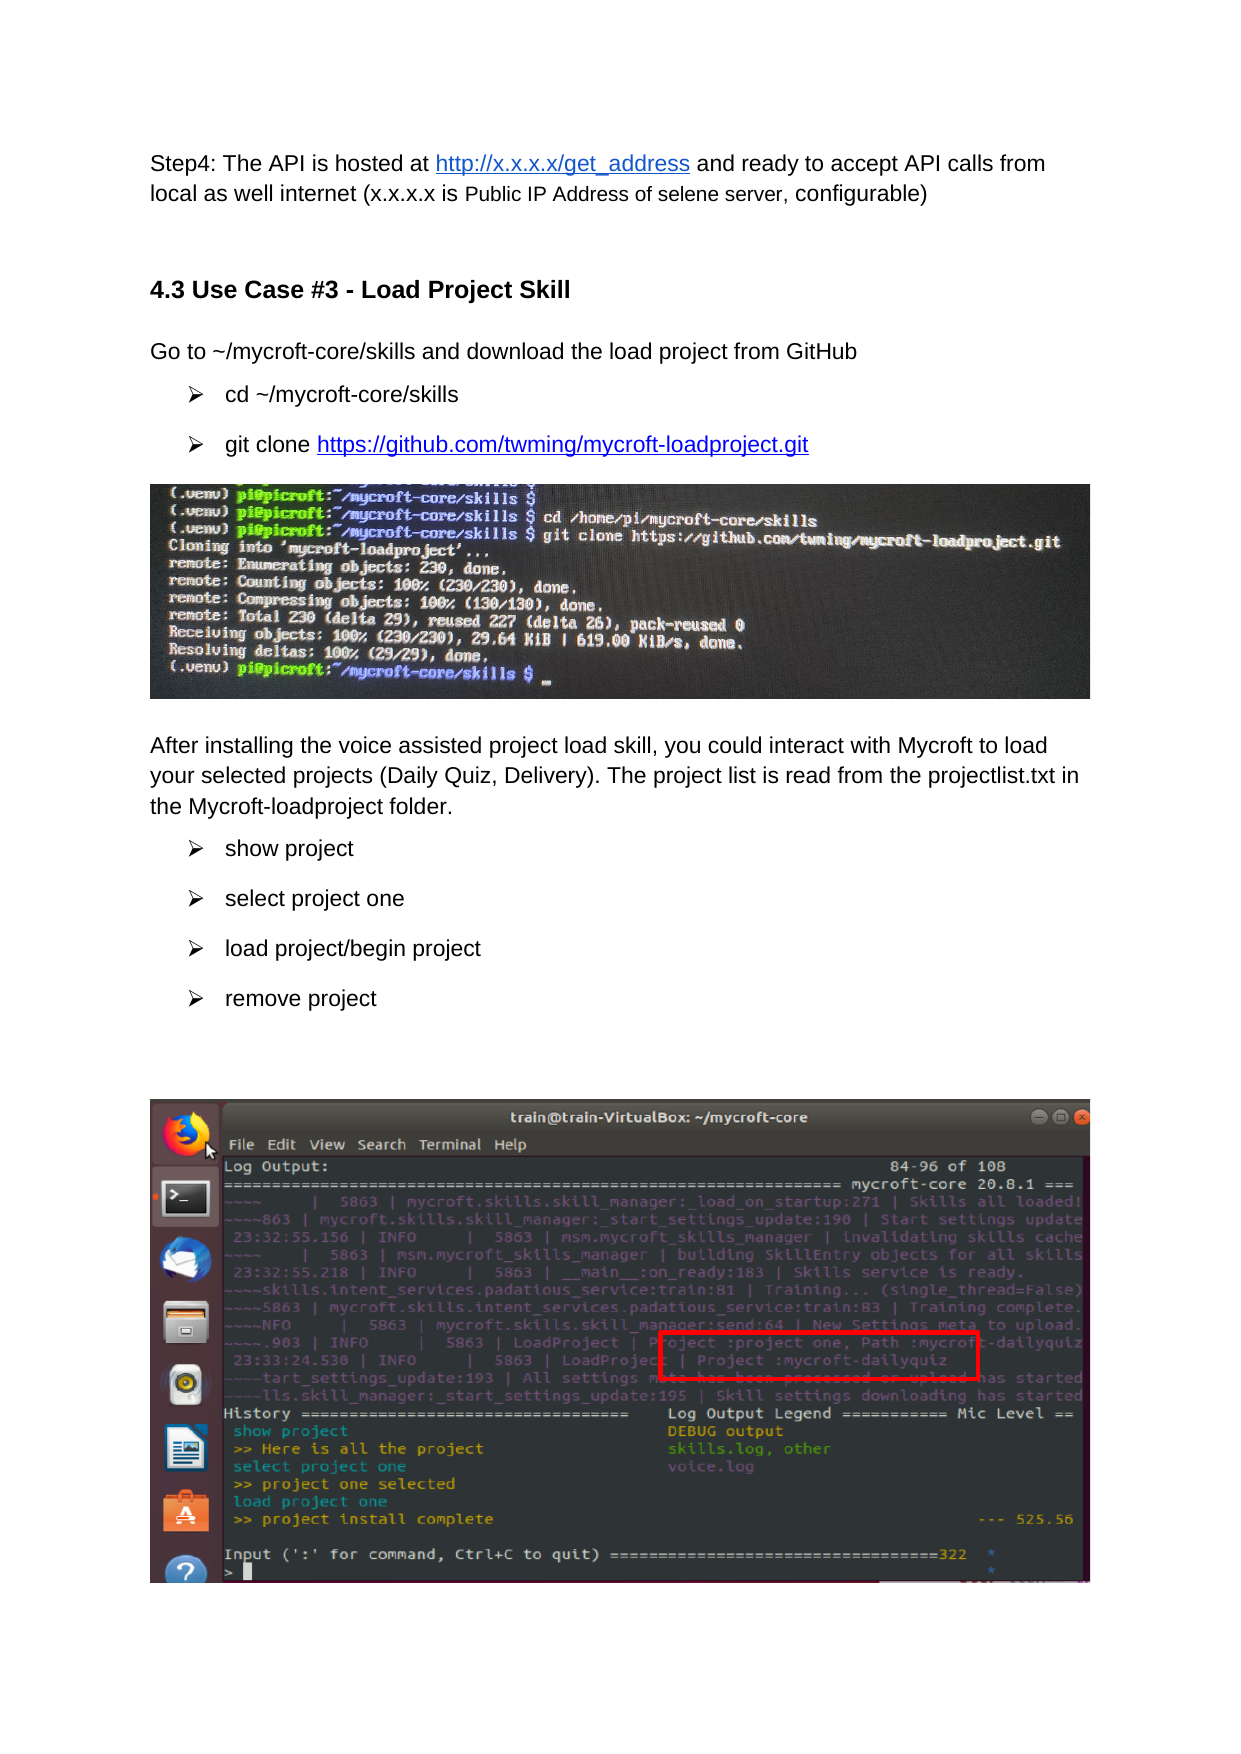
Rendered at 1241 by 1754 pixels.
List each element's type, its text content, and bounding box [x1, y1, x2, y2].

picture [150, 484, 1091, 699]
list cd ~/mycroft-core/skills [187, 368, 1090, 415]
subtitle 4.3 Use Case #3 - Load Project Skill [150, 275, 1090, 304]
list select project one [187, 873, 1090, 920]
list load project/begin project [187, 922, 1090, 969]
text Step4: The API is hosted at http://x.x.x.x/get_address and ready to accept API calls from local as well internet (x.x.x.x is Public IP Address of selene server, configurable) [150, 150, 1090, 207]
list show project [187, 823, 1090, 870]
list remove project [187, 972, 1090, 1019]
text After installing the voice assisted project load skill, you could interact with Mycroft to load your selected projects (Daily Quiz, Delivery). The project list is read from the projectlist.txt in the Mycroft-loadproject folder. [150, 732, 1090, 819]
list git clone https://github.com/twming/mycroft-loadproject.git [187, 418, 1090, 465]
picture [150, 1099, 1091, 1583]
text Go to ~/mycroft-core/skills and download the load project from GitHub [150, 338, 1090, 364]
